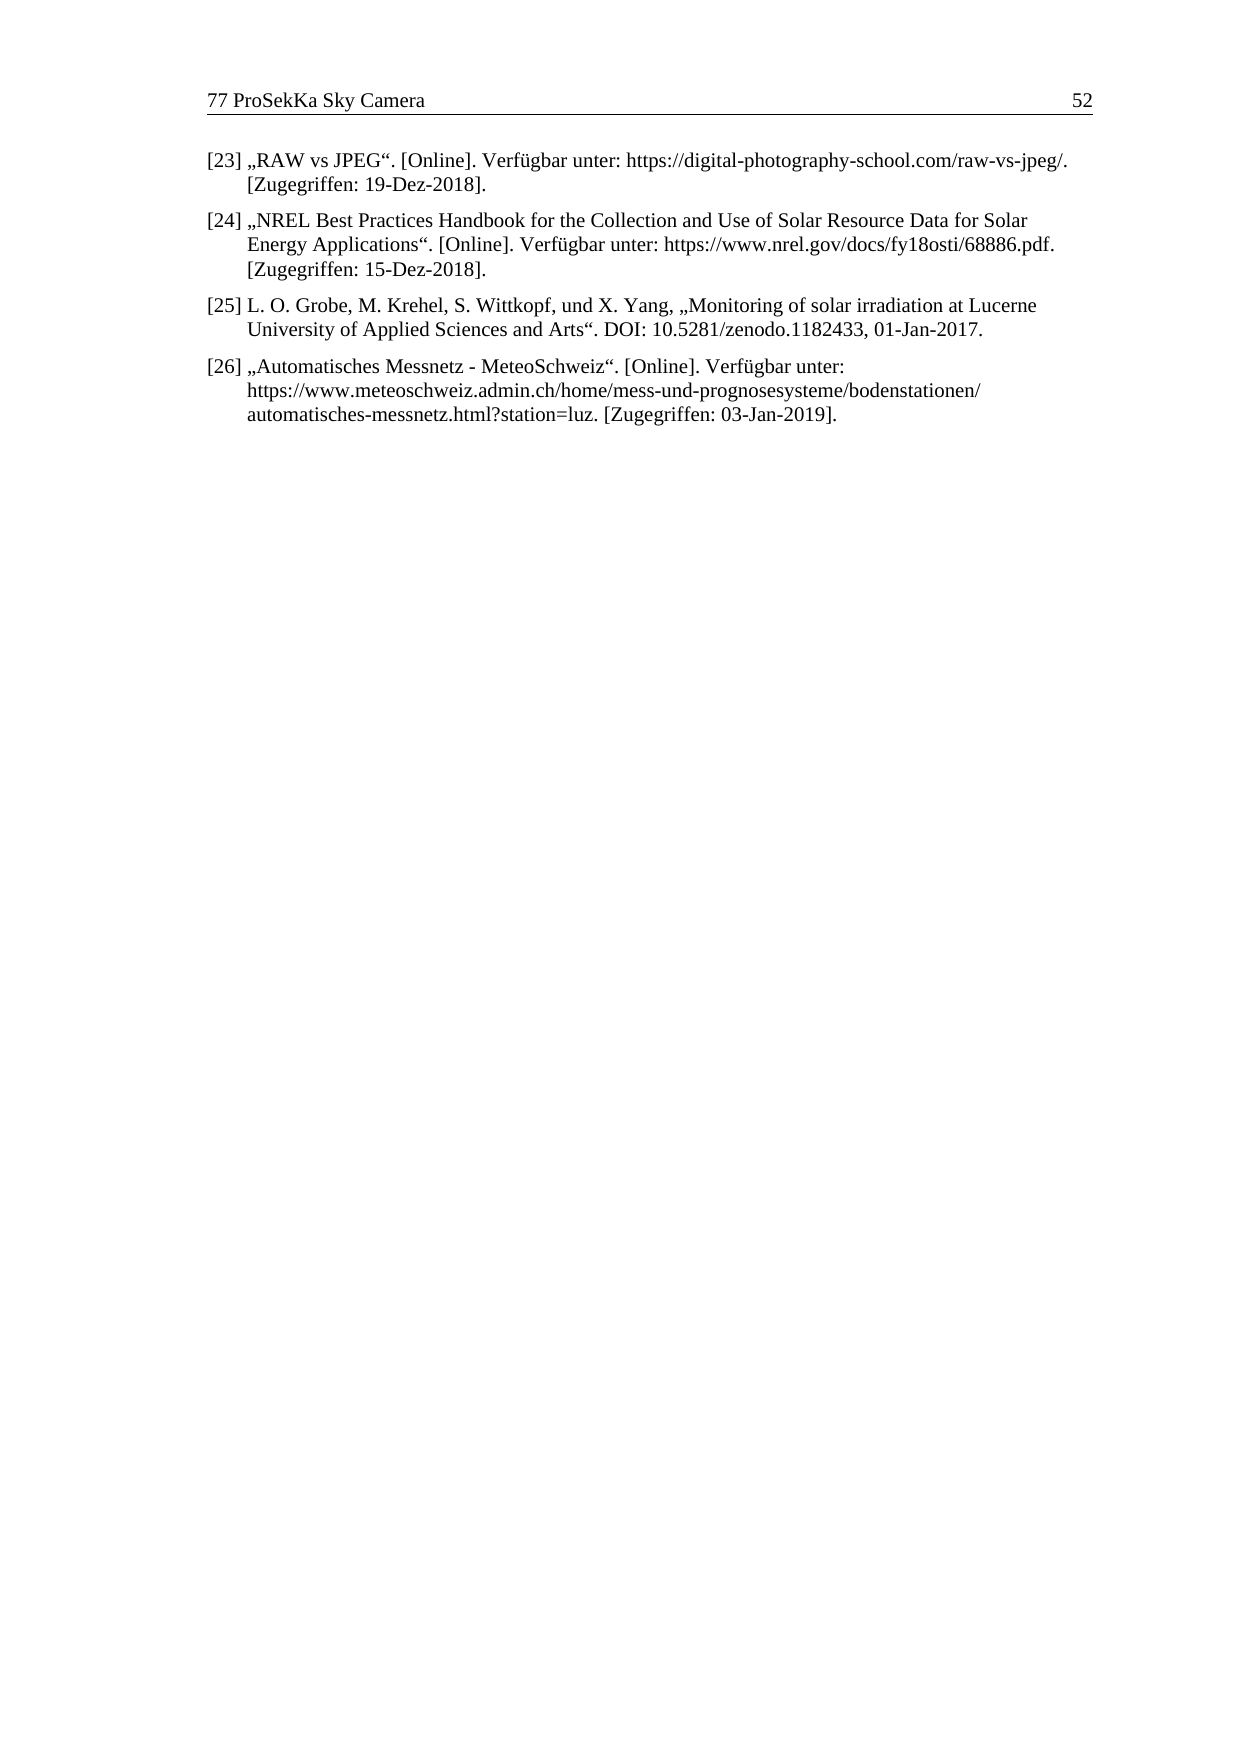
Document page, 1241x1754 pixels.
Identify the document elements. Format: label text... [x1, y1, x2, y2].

text [25] L. O. Grobe, M. Krehel, S. Wittkopf, und X. Yang, „Monitoring of solar irradiation at Lucerne University of Applied Sciences and Arts“. DOI: 10.5281/zenodo.1182433, 01-Jan-2017. [207, 293, 1093, 341]
text [24] „NREL Best Practices Handbook for the Collection and Use of Solar Resource Data for Solar Energy Applications“. [Online]. Verfügbar unter: https://www.nrel.gov/docs/fy18osti/68886.pdf. [Zugegriffen: 15-Dez-2018]. [207, 208, 1093, 281]
text [23] „RAW vs JPEG“. [Online]. Verfügbar unter: https://digital-photography-school.com/raw-vs-jpeg/. [Zugegriffen: 19-Dez-2018]. [207, 148, 1093, 196]
text [26] „Automatisches Messnetz - MeteoSchweiz“. [Online]. Verfügbar unter: https://www.meteoschweiz.admin.ch/home/mess-und-prognosesysteme/bodenstationen/automatisches-messnetz.html?station=luz. [Zugegriffen: 03-Jan-2019]. [207, 354, 1093, 426]
